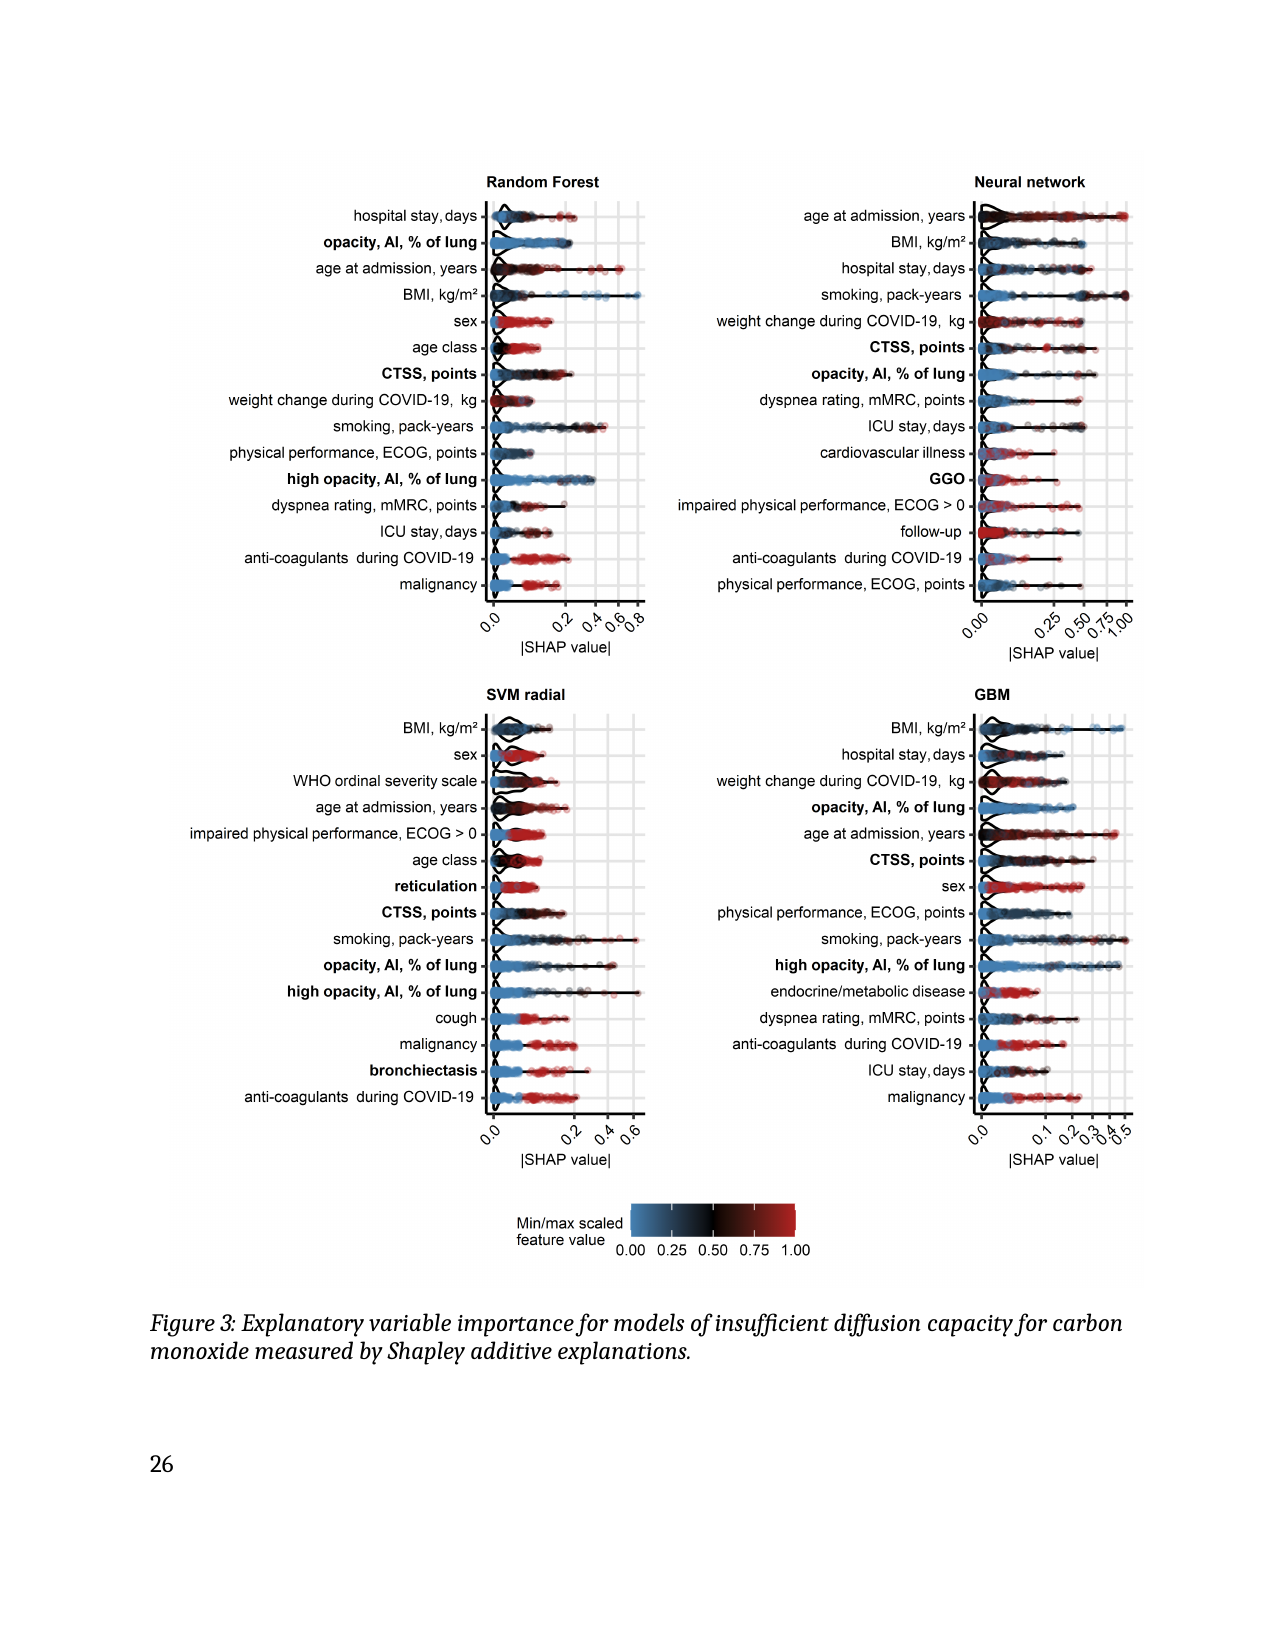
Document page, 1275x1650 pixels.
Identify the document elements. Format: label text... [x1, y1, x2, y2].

picture [168, 150, 1144, 1288]
text Figure 3: Explanatory variable importance for models of insufficient diffusion capacity for carbon monoxide measured by Shapley additive explanations. [150, 1308, 1125, 1366]
